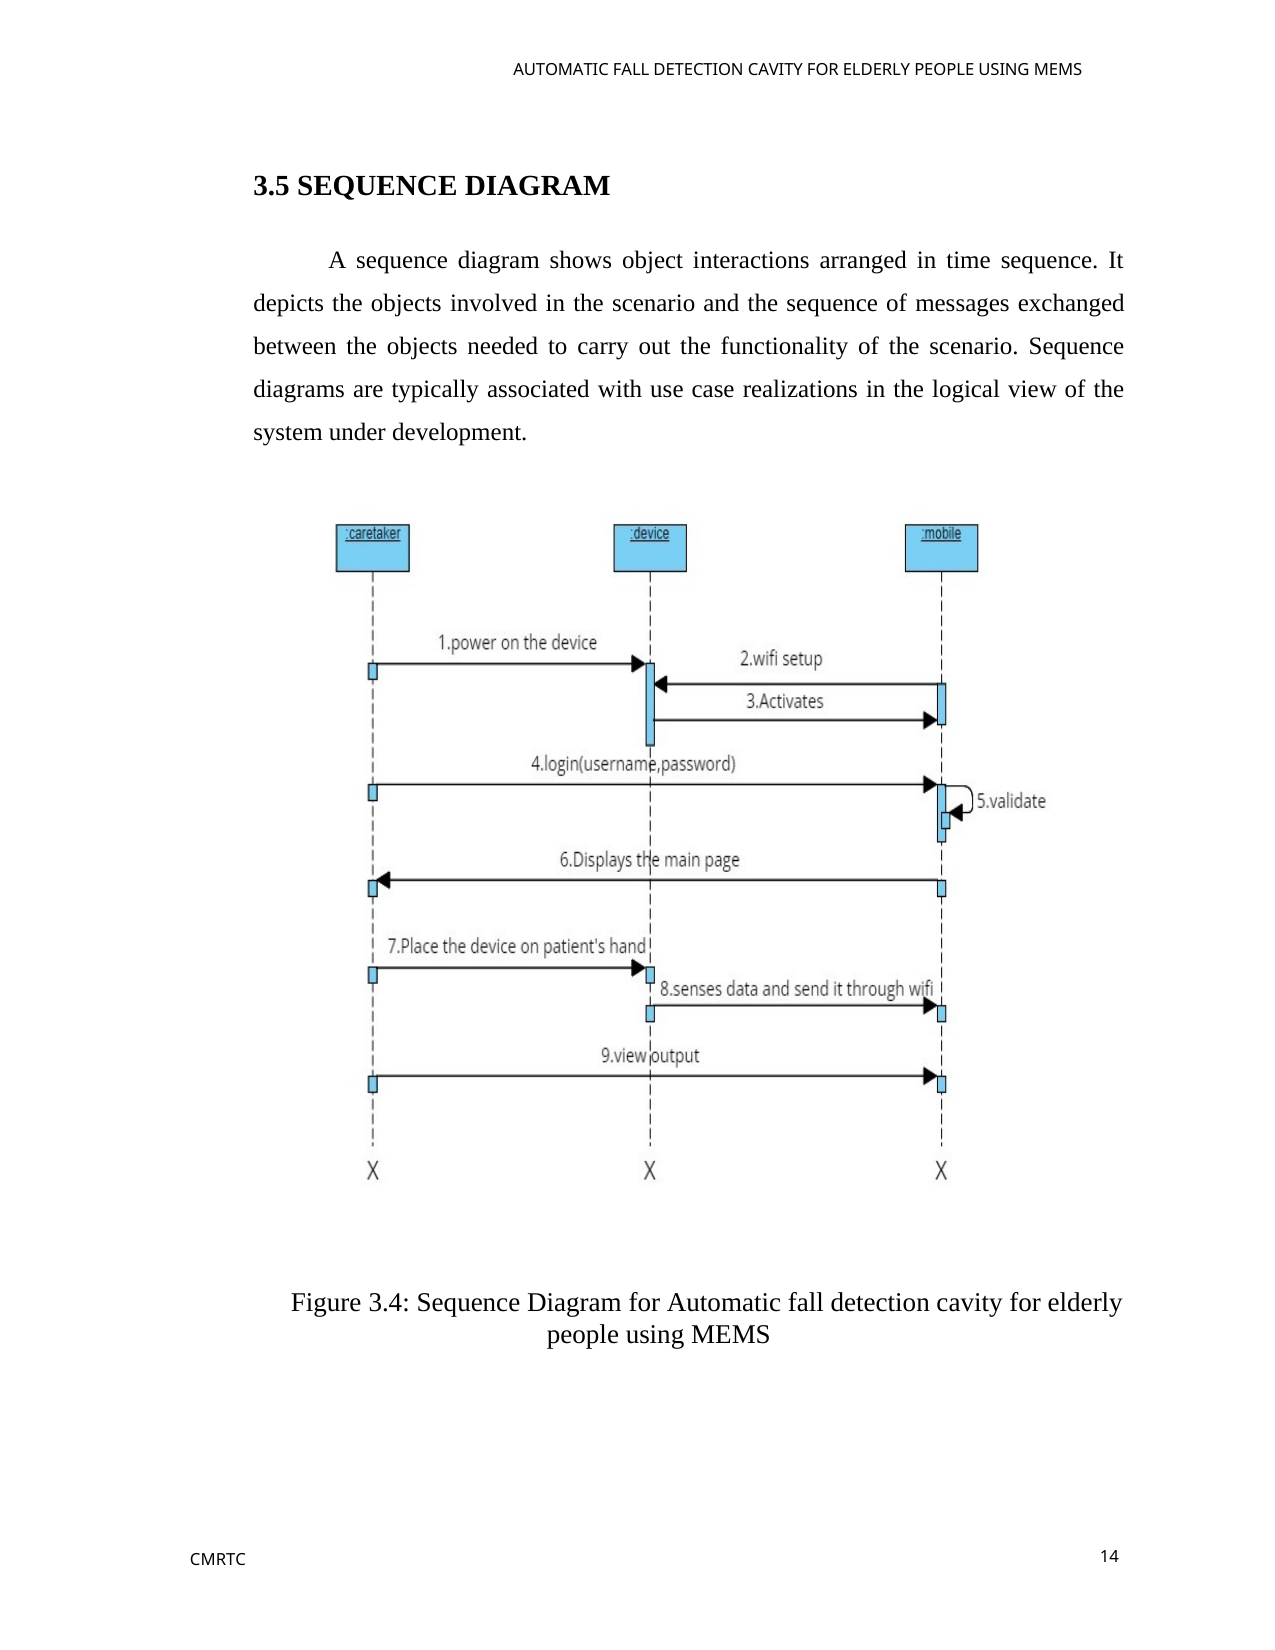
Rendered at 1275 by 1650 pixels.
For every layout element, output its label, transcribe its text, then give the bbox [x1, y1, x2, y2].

text Figure 3.4: Sequence Diagram for Automatic fall detection cavity for elderly people using MEMS [179, 1287, 1139, 1349]
subtitle 3.5 SEQUENCE DIAGRAM [253, 168, 1139, 202]
picture [316, 503, 1062, 1241]
text A sequence diagram shows object interactions arranged in time sequence. It depicts the objects involved in the scenario and the sequence of messages exchanged between the objects needed to carry out the functionality of the scenario. Sequence diagrams are typically associated with use case realizations in the logical view of the system under development. [253, 245, 1125, 446]
